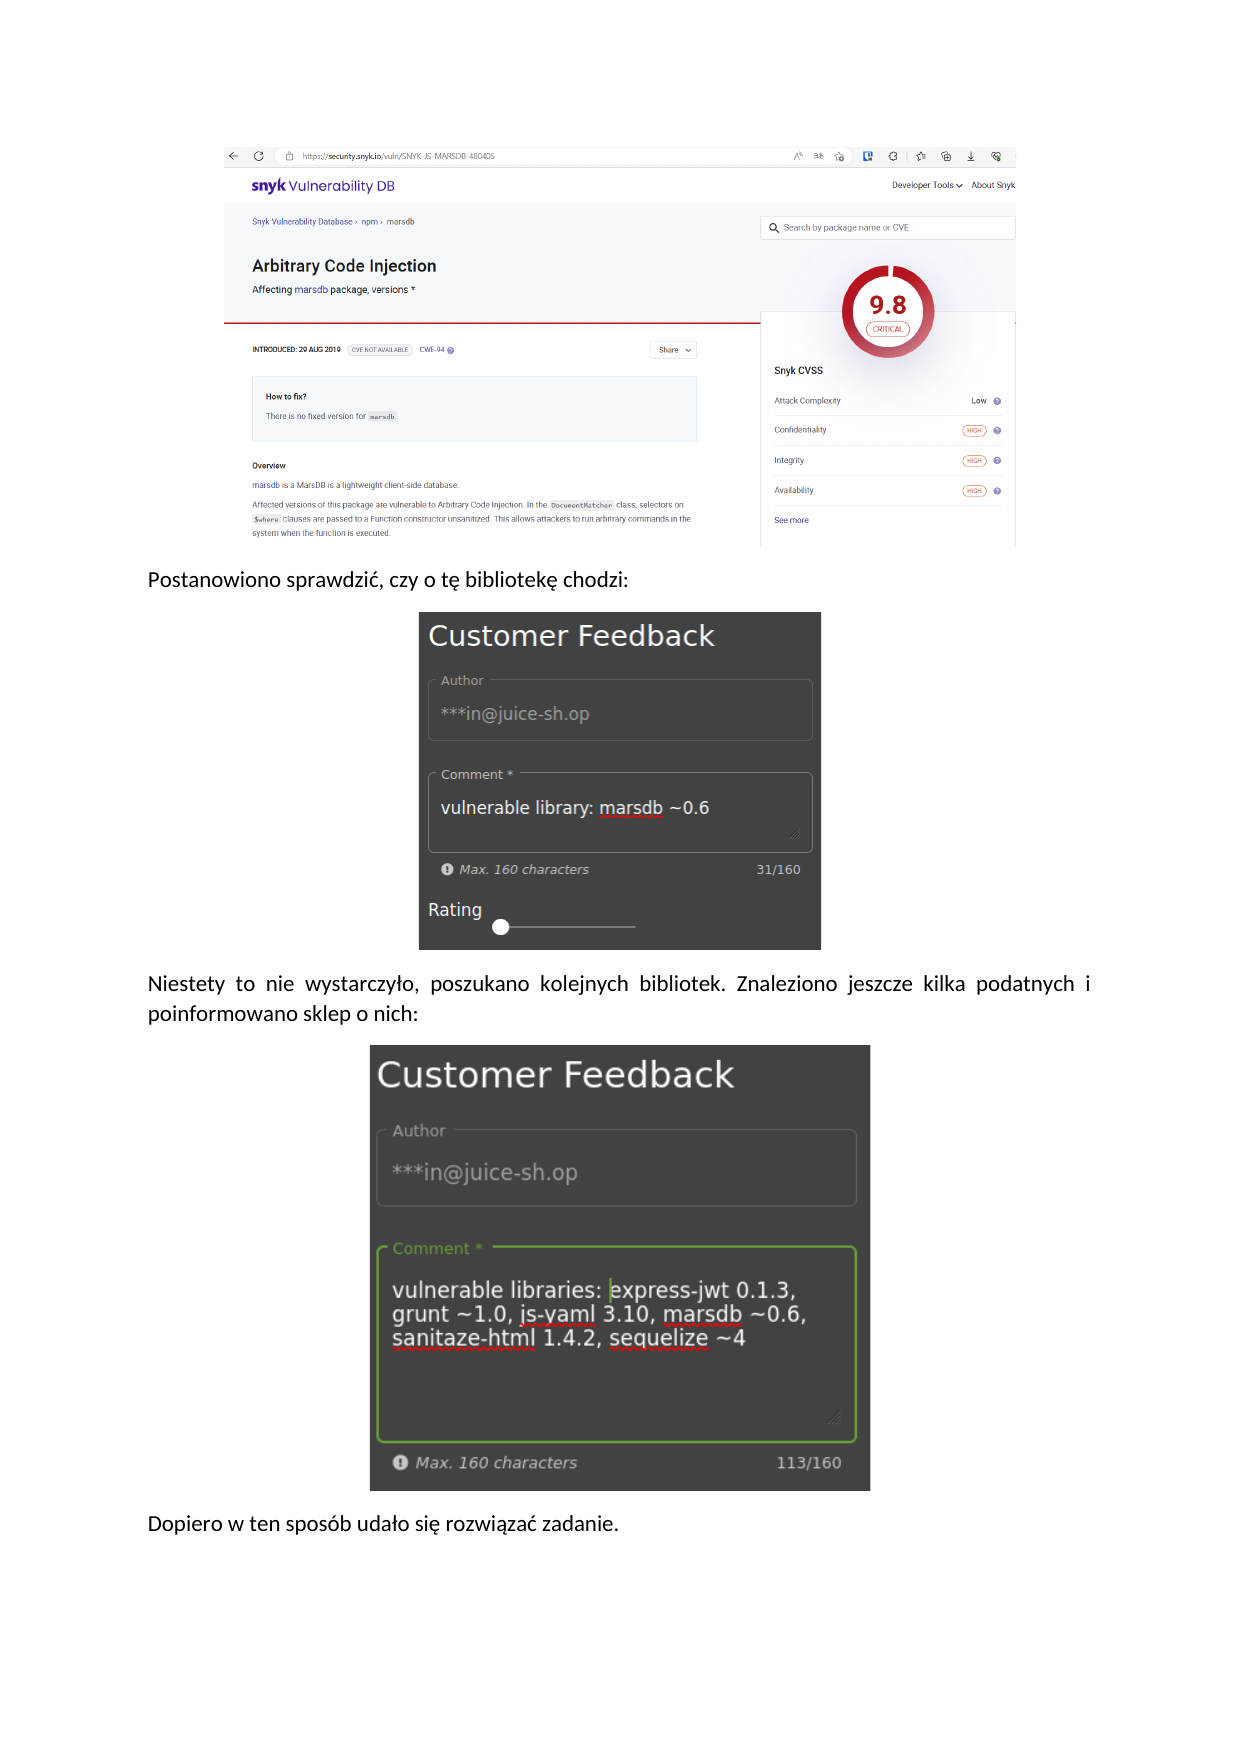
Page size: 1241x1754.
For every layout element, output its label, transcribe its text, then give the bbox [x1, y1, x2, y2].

text Niestety to nie wystarczyło, poszukano kolejnych bibliotek. Znaleziono jeszcze kilka podatnych i poinformowano sklep o nich: [148, 969, 1093, 1027]
picture [369, 1045, 871, 1491]
picture [418, 612, 822, 950]
text Postanowiono sprawdzić, czy o tę bibliotekę chodzi: [148, 566, 1093, 593]
picture [224, 147, 1017, 547]
text Dopiero w ten sposób udało się rozwiązać zadanie. [148, 1509, 1093, 1537]
